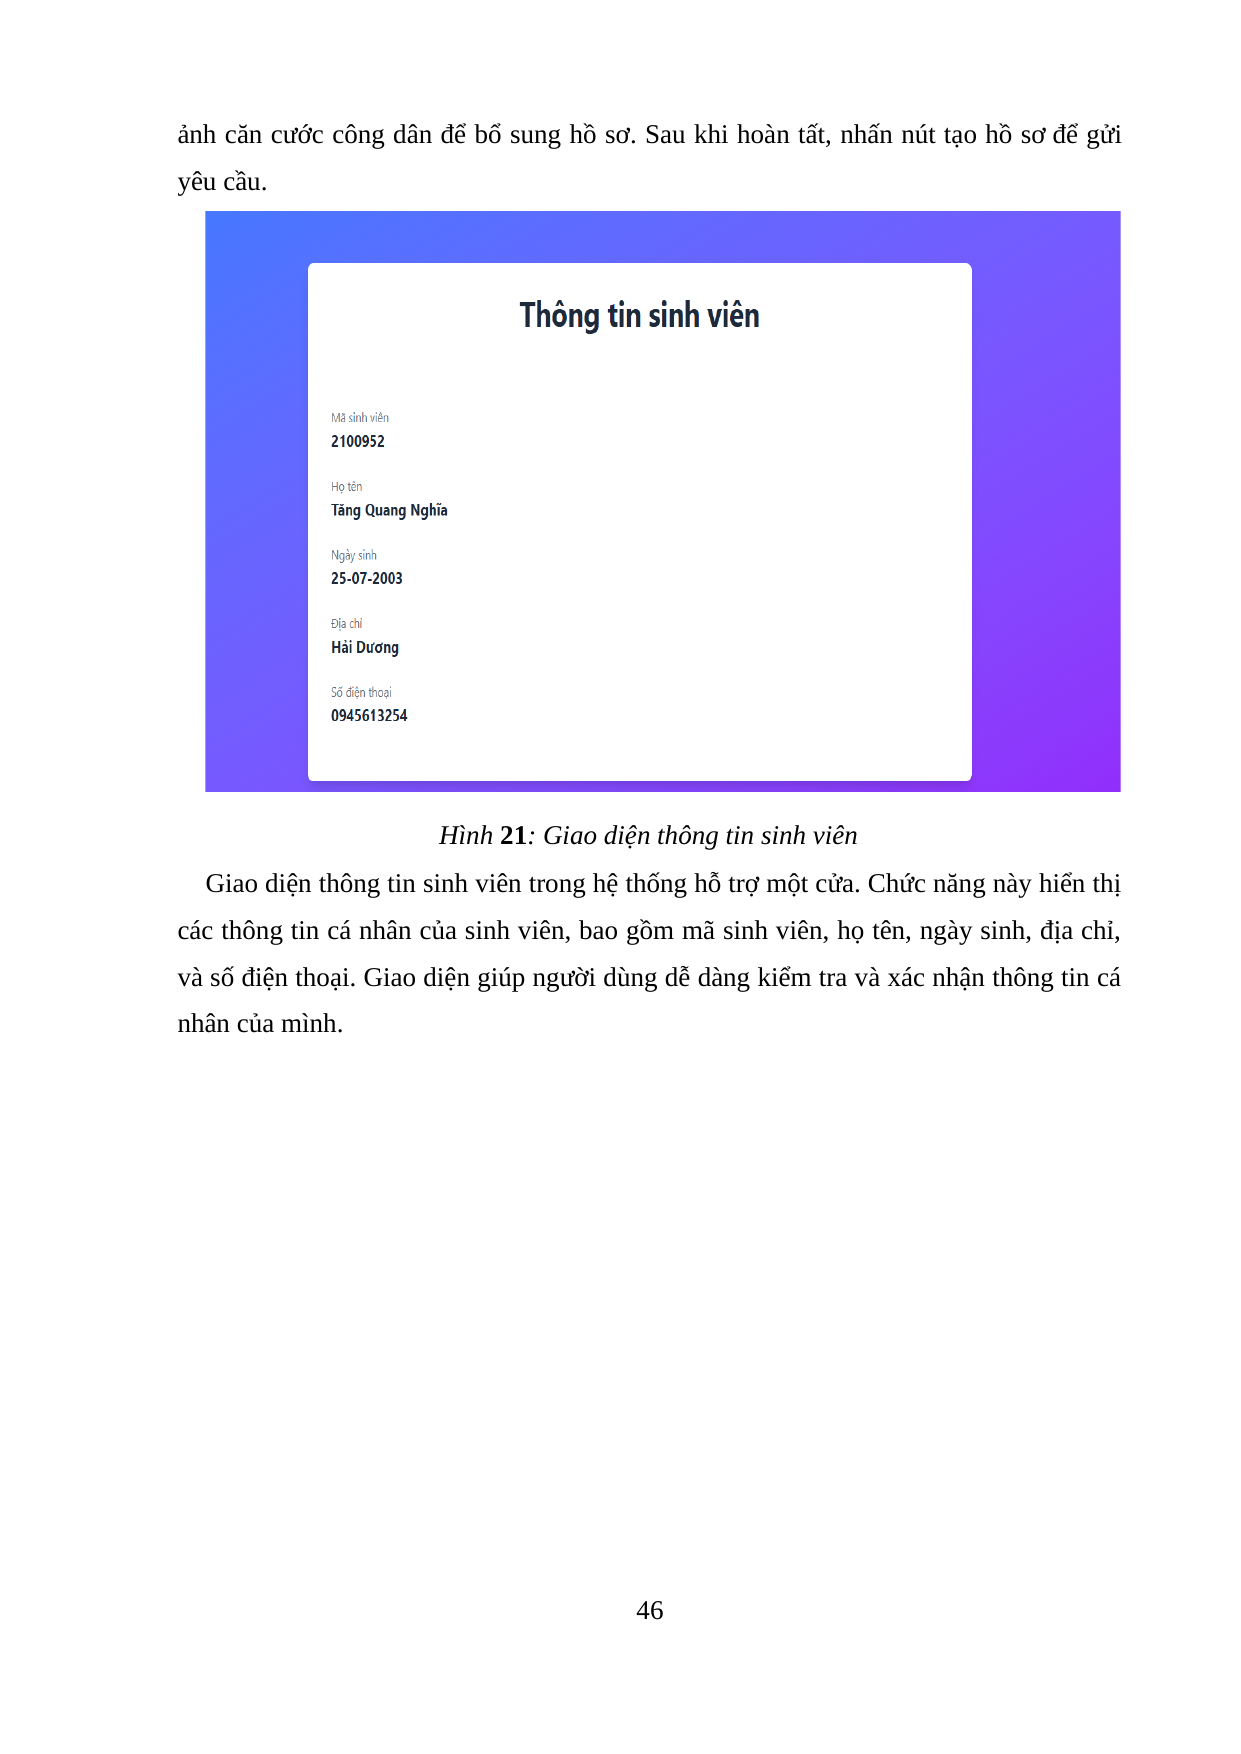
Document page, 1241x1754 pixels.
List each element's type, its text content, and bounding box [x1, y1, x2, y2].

text Giao diện thông tin sinh viên trong hệ thống hỗ trợ một cửa. Chức năng này hiển thị các thông tin cá nhân của sinh viên, bao gồm mã sinh viên, họ tên, ngày sinh, địa chỉ, và số điện thoại. Giao diện giúp người dùng dễ dàng kiểm tra và xác nhận thông tin cá nhân của mình. [177, 867, 1122, 1038]
picture [205, 211, 1121, 792]
text Hình 3.20: Giao diện thông tin sinh viên [177, 819, 1122, 851]
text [177, 118, 1122, 196]
